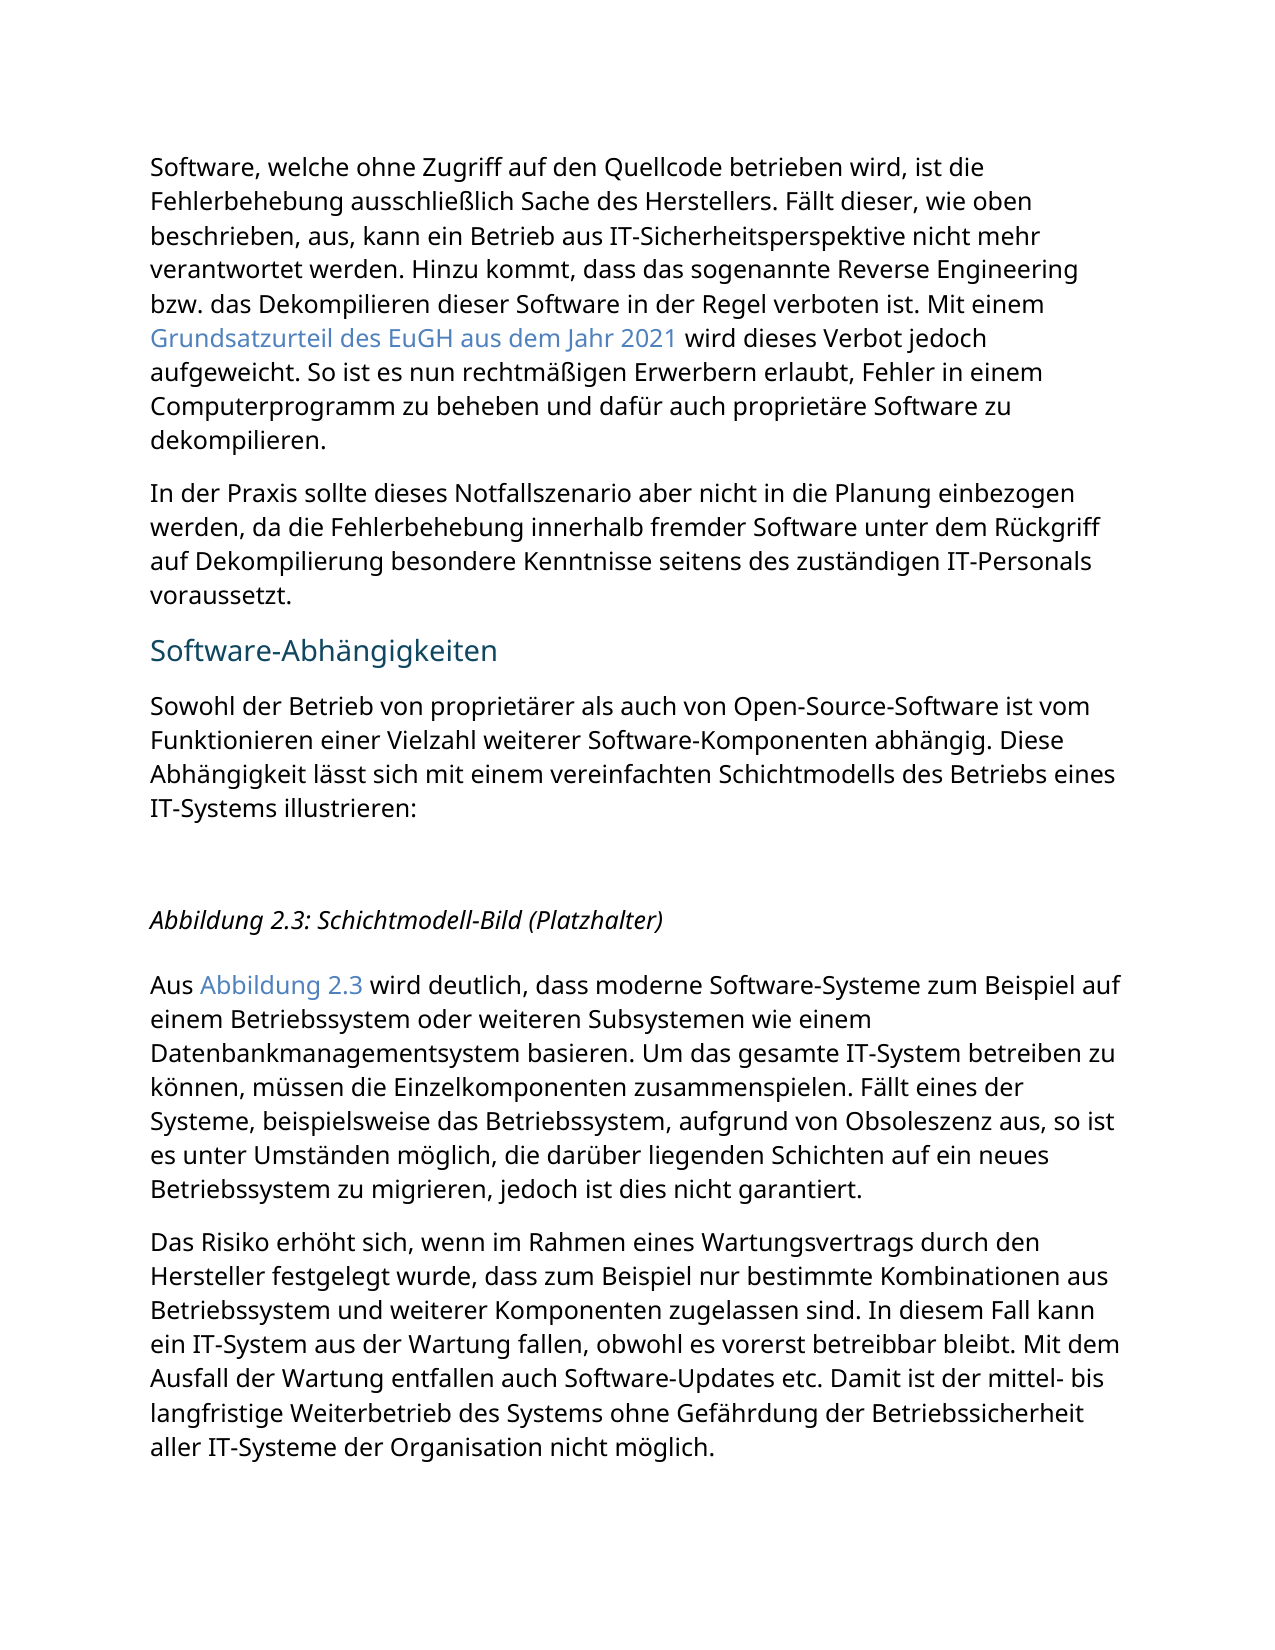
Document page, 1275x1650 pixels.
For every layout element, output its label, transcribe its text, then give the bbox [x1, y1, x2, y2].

text Das Risiko erhöht sich, wenn im Rahmen eines Wartungsvertrags durch den Hersteller festgelegt wurde, dass zum Beispiel nur bestimmte Kombinationen aus Betriebssystem und weiterer Komponenten zugelassen sind. In diesem Fall kann ein IT-System aus der Wartung fallen, obwohl es vorerst betreibbar bleibt. Mit dem Ausfall der Wartung entfallen auch Software-Updates etc. Damit ist der mittel- bis langfristige Weiterbetrieb des Systems ohne Gefährdung der Betriebssicherheit aller IT-Systeme der Organisation nicht möglich. [150, 1225, 1125, 1463]
subtitle Software-Abhängigkeiten [150, 630, 1125, 670]
text Sowohl der Betrieb von proprietärer als auch von Open-Source-Software ist vom Funktionieren einer Vielzahl weiterer Software-Komponenten abhängig. Diese Abhängigkeit lässt sich mit einem vereinfachten Schichtmodells des Betriebs eines IT-Systems illustrieren: [150, 689, 1125, 825]
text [150, 150, 1125, 457]
table_header Abbildung 2.3: Schichtmodell-Bild (Platzhalter) [139, 844, 1114, 949]
text In der Praxis sollte dieses Notfallszenario aber nicht in die Planung einbezogen werden, da die Fehlerbehebung innerhalb fremder Software unter dem Rückgriff auf Dekompilierung besondere Kenntnisse seitens des zuständigen IT-Personals voraussetzt. [150, 475, 1125, 612]
text Aus Abbildung 2.3 wird deutlich, dass moderne Software-Systeme zum Beispiel auf einem Betriebssystem oder weiteren Subsystemen wie einem Datenbankmanagementsystem basieren. Um das gesamte IT-System betreiben zu können, müssen die Einzelkomponenten zusammenspielen. Fällt eines der Systeme, beispielsweise das Betriebssystem, aufgrund von Obsoleszenz aus, so ist es unter Umständen möglich, die darüber liegenden Schichten auf ein neues Betriebssystem zu migrieren, jedoch ist dies nicht garantiert. [150, 968, 1125, 1206]
